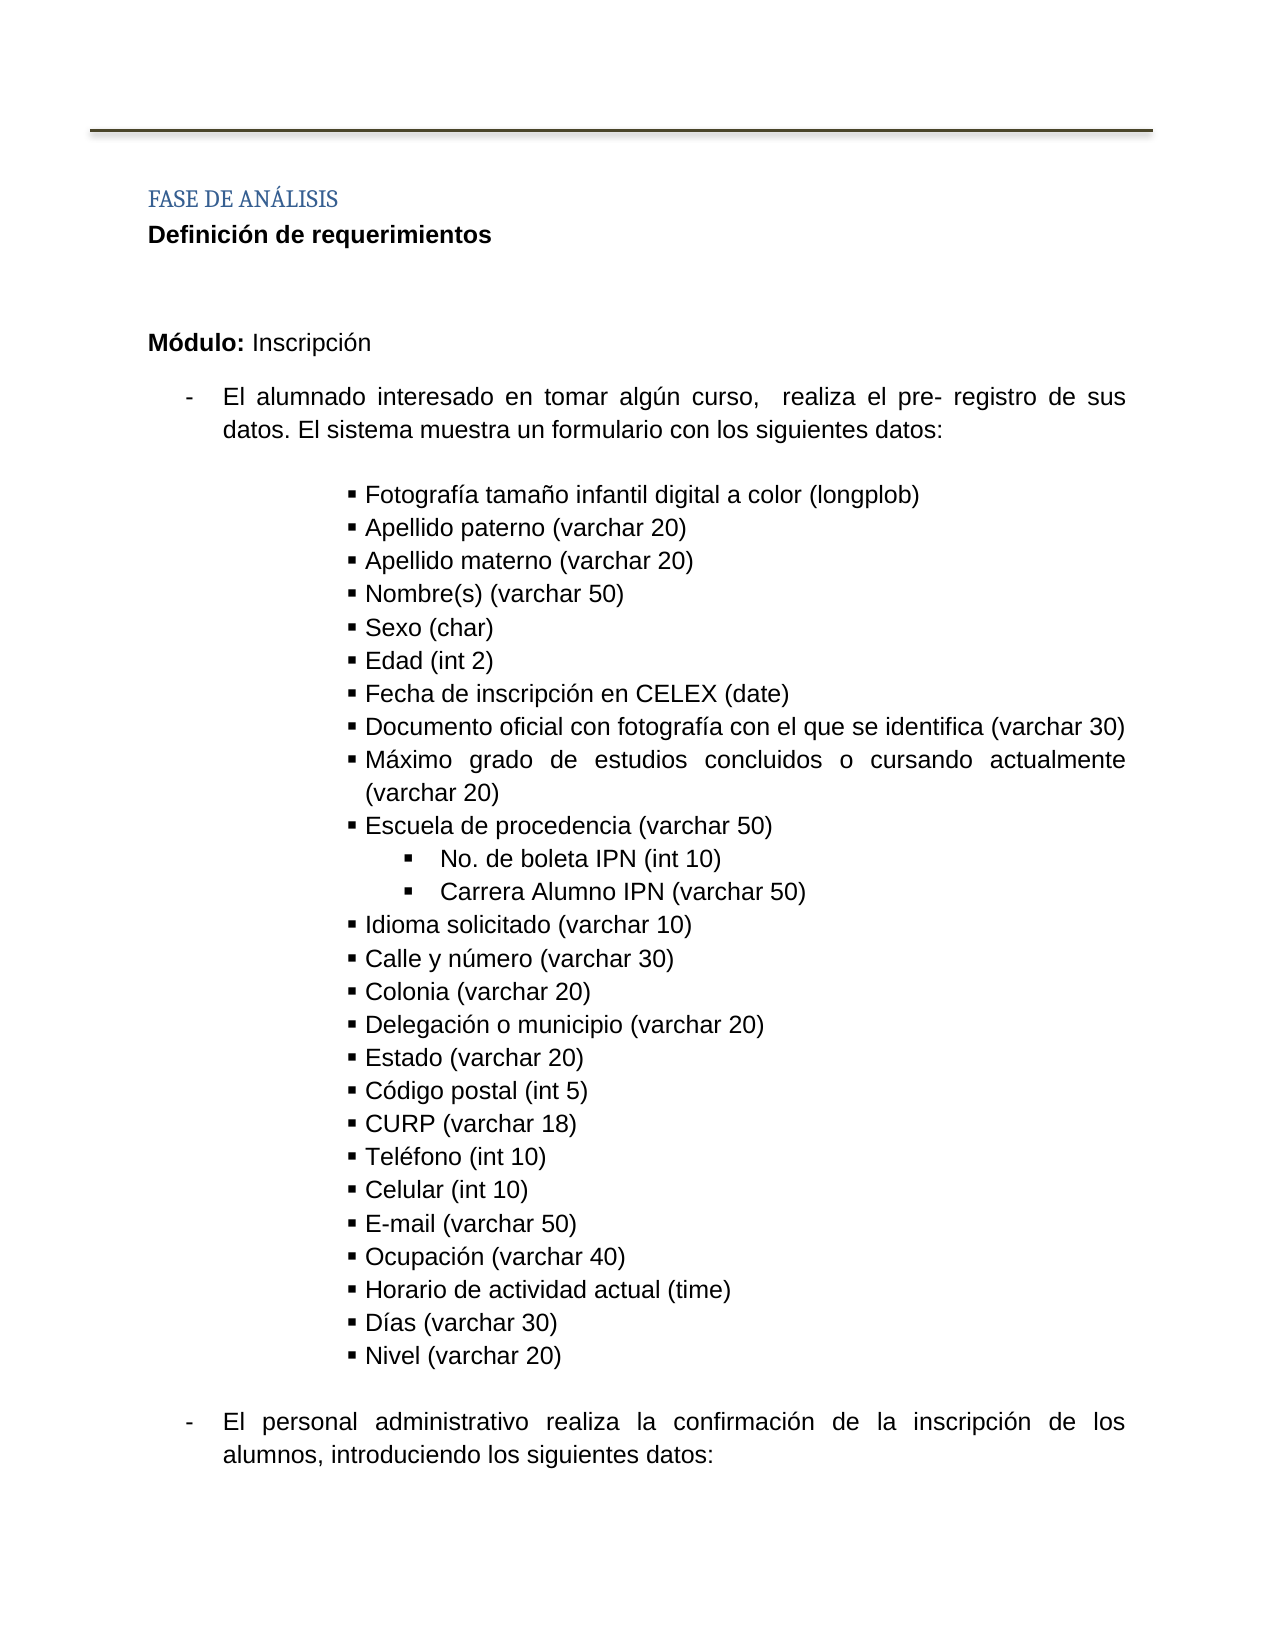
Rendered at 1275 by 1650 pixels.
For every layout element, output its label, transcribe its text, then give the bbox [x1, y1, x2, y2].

list Documento oficial con fotografía con el que se identifica (varchar 30) [346, 712, 1127, 741]
subtitle Fase de Análisis [148, 185, 1127, 214]
list Celular (int 10) [346, 1176, 1127, 1204]
list El personal administrativo realiza la confirmación de la inscripción de los alumnos, introduciendo los siguientes datos: [185, 1407, 1127, 1469]
list Código postal (int 5) [346, 1076, 1127, 1105]
list Idioma solicitado (varchar 10) [346, 911, 1127, 939]
list No. de boleta IPN (int 10) [402, 844, 1127, 873]
list Escuela de procedencia (varchar 50) [346, 811, 1127, 840]
list Nombre(s) (varchar 50) [346, 579, 1127, 608]
list CURP (varchar 18) [346, 1109, 1127, 1138]
list El alumnado interesado en tomar algún curso, realiza el pre- registro de sus datos. El sistema muestra un formulario con los siguientes datos: [185, 382, 1127, 443]
list Estado (varchar 20) [346, 1043, 1127, 1072]
list Fotografía tamaño infantil digital a color (longplob) [346, 480, 1127, 509]
list E-mail (varchar 50) [346, 1209, 1127, 1237]
list Teléfono (int 10) [346, 1142, 1127, 1171]
list Carrera Alumno IPN (varchar 50) [402, 877, 1127, 906]
list Apellido materno (varchar 20) [346, 546, 1127, 575]
list Delegación o municipio (varchar 20) [346, 1010, 1127, 1039]
text Definición de requerimientos [148, 220, 1127, 249]
list Máximo grado de estudios concluidos o cursando actualmente (varchar 20) [346, 745, 1127, 807]
list Días (varchar 30) [346, 1308, 1127, 1337]
list Ocupación (varchar 40) [346, 1242, 1127, 1271]
list Colonia (varchar 20) [346, 977, 1127, 1006]
list Calle y número (varchar 30) [346, 944, 1127, 972]
list Nivel (varchar 20) [346, 1341, 1127, 1370]
list Apellido paterno (varchar 20) [346, 513, 1127, 542]
list Fecha de inscripción en CELEX (date) [346, 679, 1127, 708]
list Sexo (char) [346, 612, 1127, 641]
list Horario de actividad actual (time) [346, 1275, 1127, 1304]
text Módulo: Inscripción [148, 328, 1127, 357]
list Edad (int 2) [346, 646, 1127, 674]
